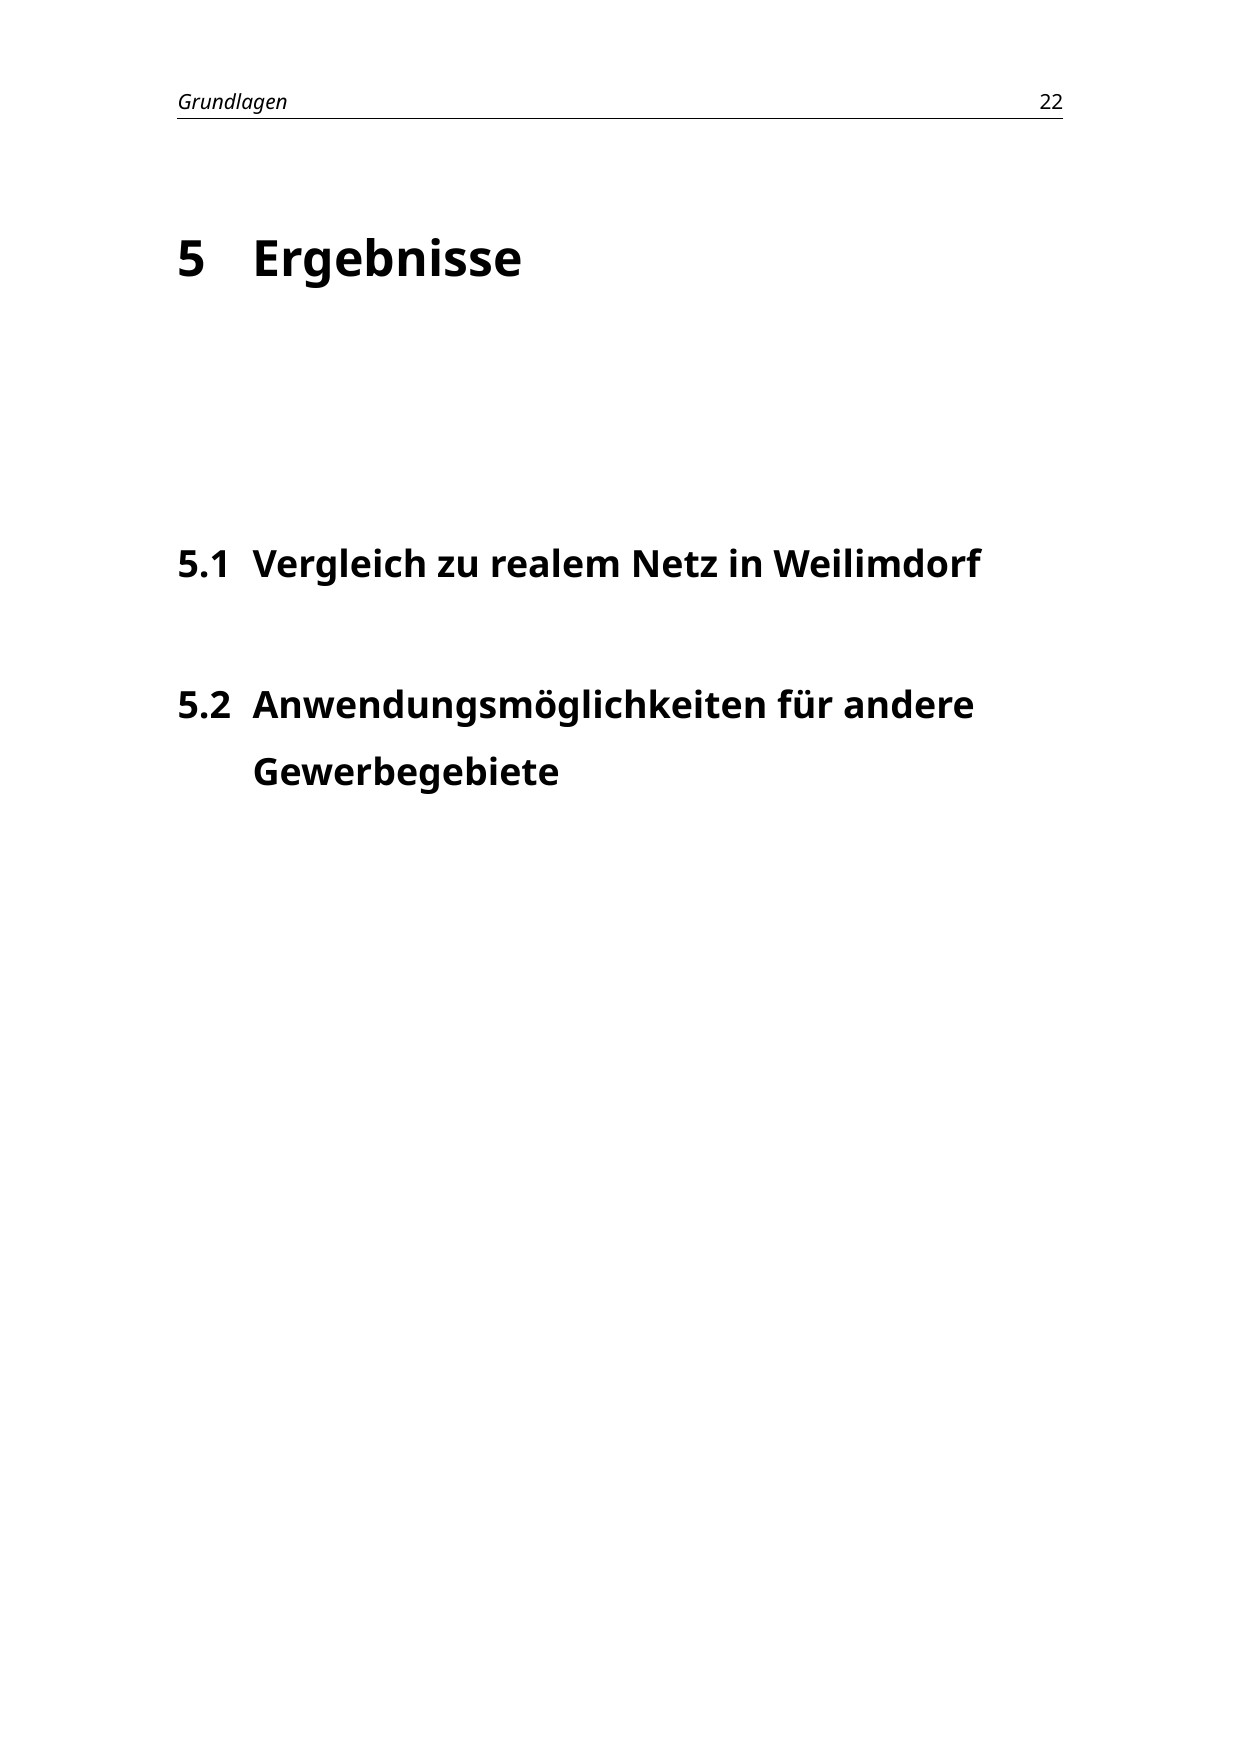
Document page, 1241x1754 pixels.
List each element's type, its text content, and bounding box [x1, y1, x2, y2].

subtitle Vergleich zu realem Netz in Weilimdorf [177, 537, 1063, 588]
subtitle Ergebnisse [177, 223, 1063, 291]
subtitle Anwendungsmöglichkeiten für andere Gewerbegebiete [177, 679, 1063, 796]
